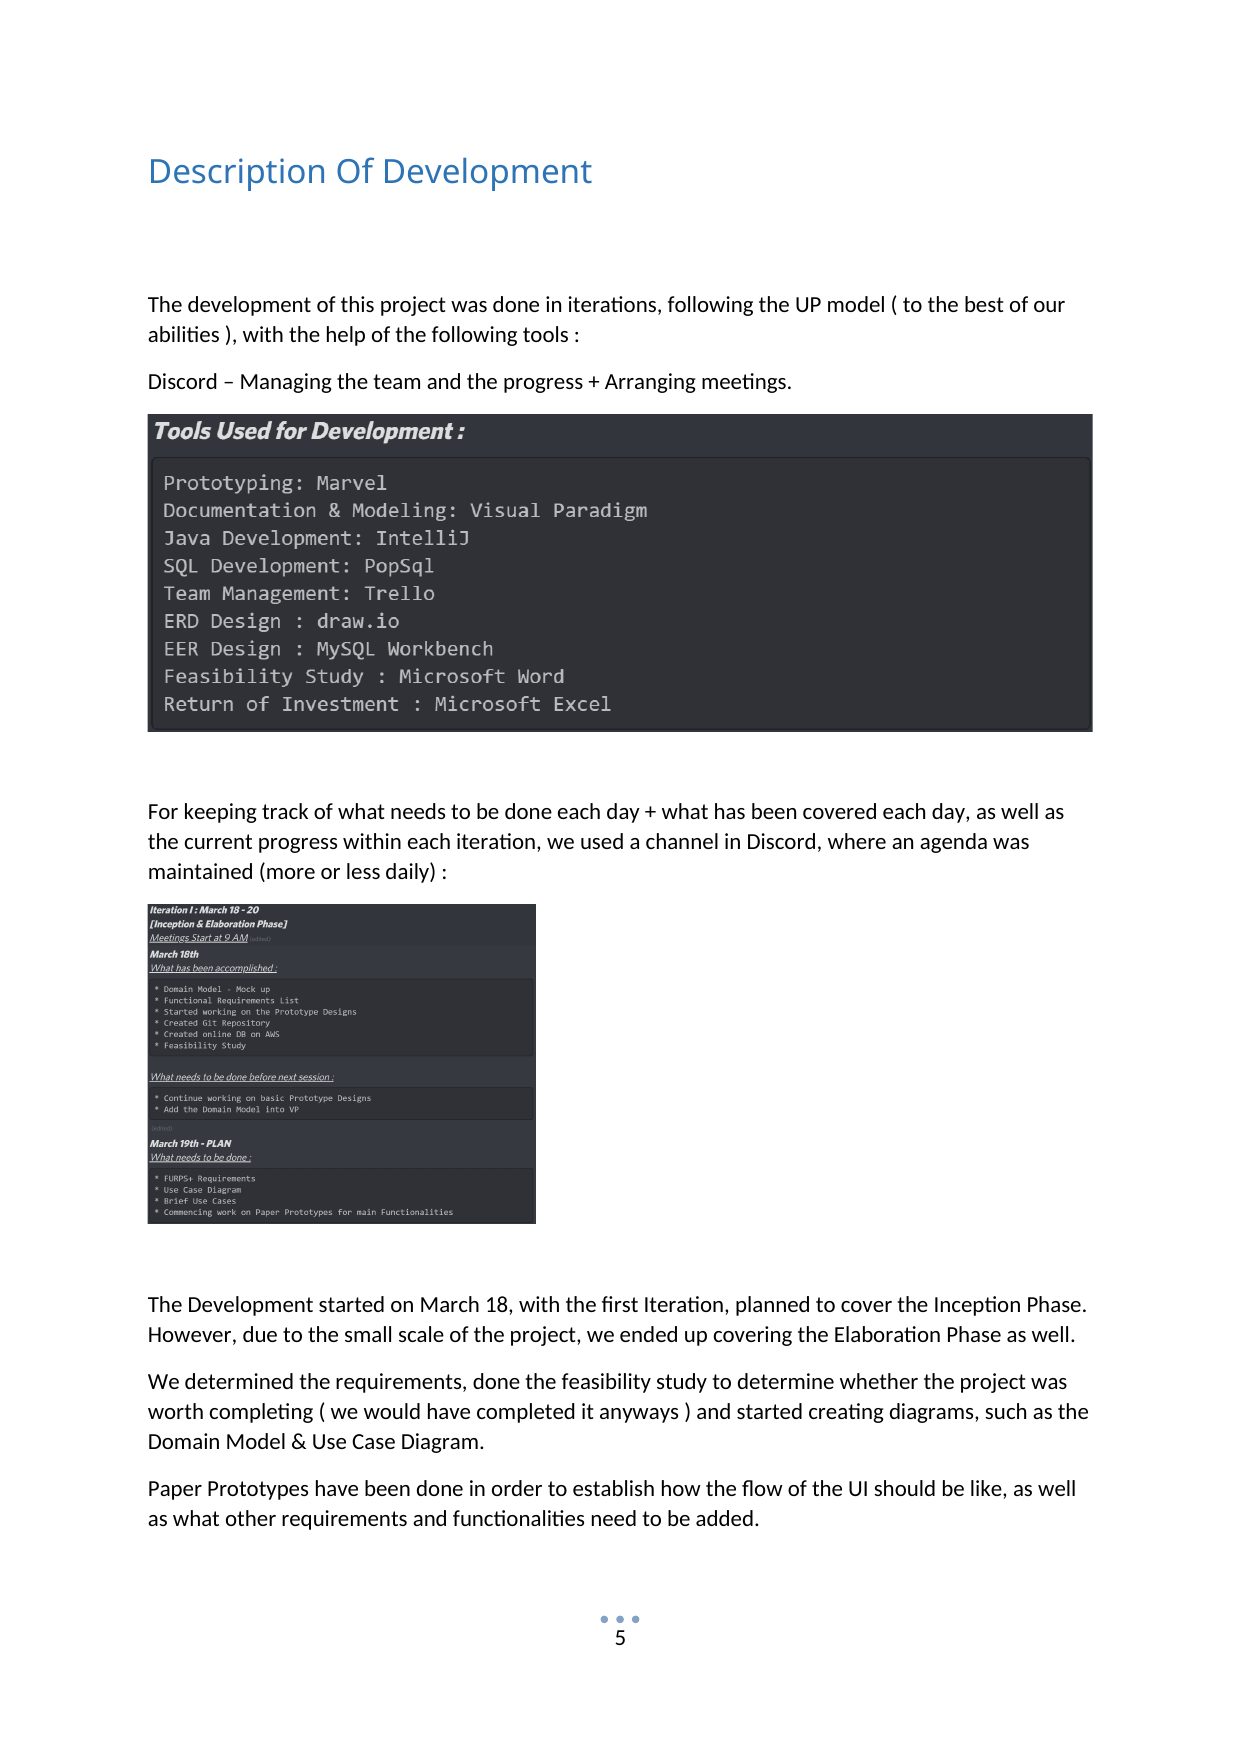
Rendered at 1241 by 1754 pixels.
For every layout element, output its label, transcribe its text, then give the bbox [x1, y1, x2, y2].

picture [147, 414, 1093, 732]
picture [147, 904, 536, 1224]
text Paper Prototypes have been done in order to establish how the flow of the UI should be like, as well as what other requirements and functionalities need to be added. [148, 1474, 1093, 1532]
text The development of this project was done in iterations, following the UP model ( to the best of our abilities ), with the help of the following tools : [148, 290, 1093, 348]
subtitle Description Of Development [148, 148, 1093, 193]
text The Development started on March 18, with the first Iteration, planned to cover the Inception Phase. However, due to the small scale of the project, we ended up covering the Elaboration Phase as well. [148, 1290, 1093, 1348]
text Discord – Managing the team and the progress + Arranging meetings. [148, 367, 1093, 395]
text For keeping track of what needs to be done each day + what has been covered each day, as well as the current progress within each iteration, we used a channel in Discord, where an agenda was maintained (more or less daily) : [148, 797, 1093, 886]
text We determined the requirements, done the feasibility study to determine whether the project was worth completing ( we would have completed it anyways ) and started creating diagrams, such as the Domain Model & Use Case Diagram. [148, 1367, 1093, 1455]
